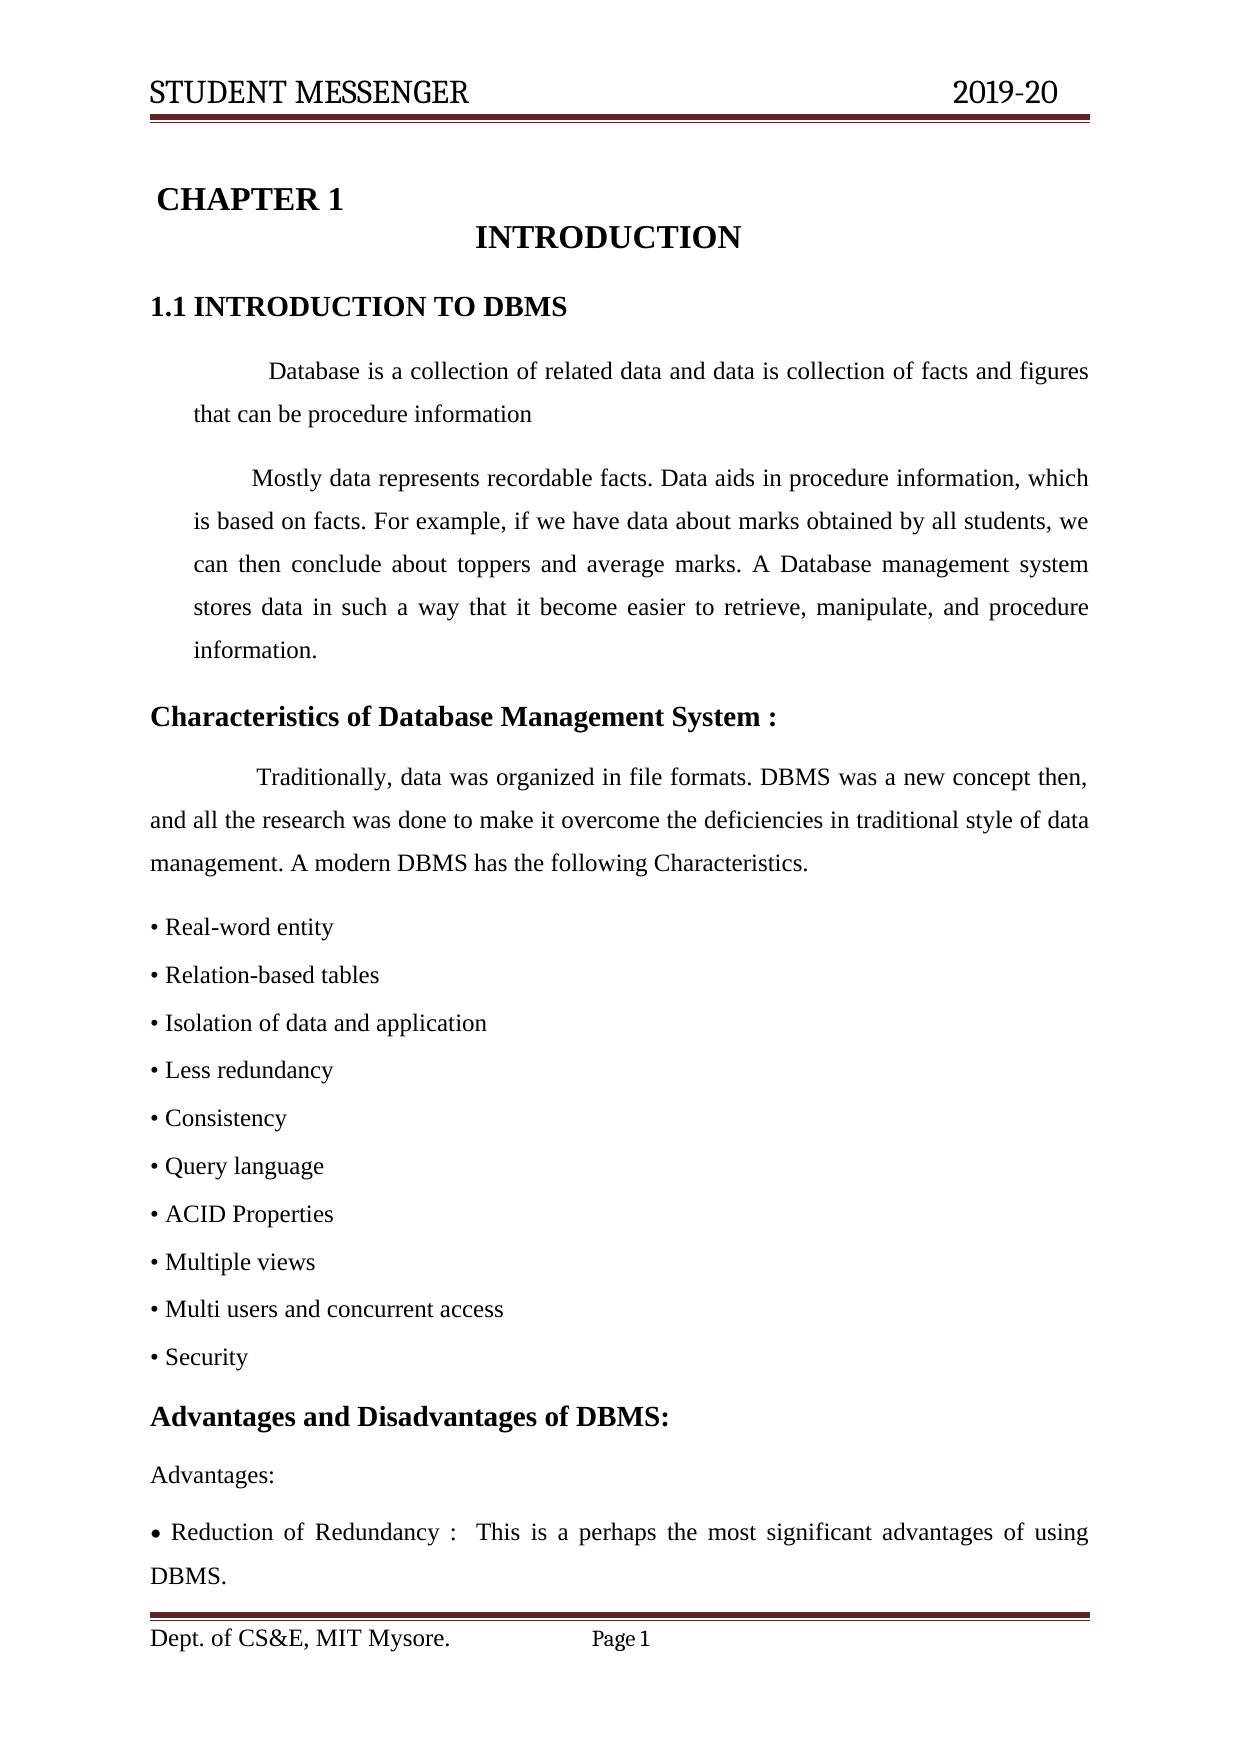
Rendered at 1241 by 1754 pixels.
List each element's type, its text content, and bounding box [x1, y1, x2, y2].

text • Multi users and concurrent access [150, 1294, 1090, 1323]
text Database is a collection of related data and data is collection of facts and figures that can be procedure information [193, 356, 1090, 428]
text CHAPTER 1 [150, 179, 1090, 217]
text • Multiple views [150, 1247, 1090, 1276]
text • Relation-based tables [150, 960, 1090, 989]
text • Query language [150, 1151, 1090, 1180]
text • ACID Properties [150, 1199, 1090, 1228]
text • Security [150, 1342, 1090, 1371]
text Advantages and Disadvantages of DBMS: [150, 1399, 1090, 1432]
text INTRODUCTION [150, 217, 1090, 255]
text Mostly data represents recordable facts. Data aids in procedure information, which is based on facts. For example, if we have data about marks obtained by all students, we can then conclude about toppers and average marks. A Database management system stores data in such a way that it become easier to retrieve, manipulate, and procedure information. [193, 463, 1090, 664]
text Characteristics of Database Management System : [150, 699, 1090, 733]
text • Consistency [150, 1103, 1090, 1132]
text • Real-word entity [150, 912, 1090, 941]
text • Isolation of data and application [150, 1008, 1090, 1036]
text • Reduction of Redundancy : This is a perhaps the most significant advantages of using DBMS. [150, 1517, 1090, 1589]
text Advantages: [150, 1460, 1090, 1489]
list INTRODUCTION TO DBMS [150, 289, 1090, 322]
text Traditionally, data was organized in file formats. DBMS was a new concept then, and all the research was done to make it overcome the deficiencies in traditional style of data management. A modern DBMS has the following Characteristics. [150, 762, 1090, 877]
text • Less redundancy [150, 1056, 1090, 1084]
